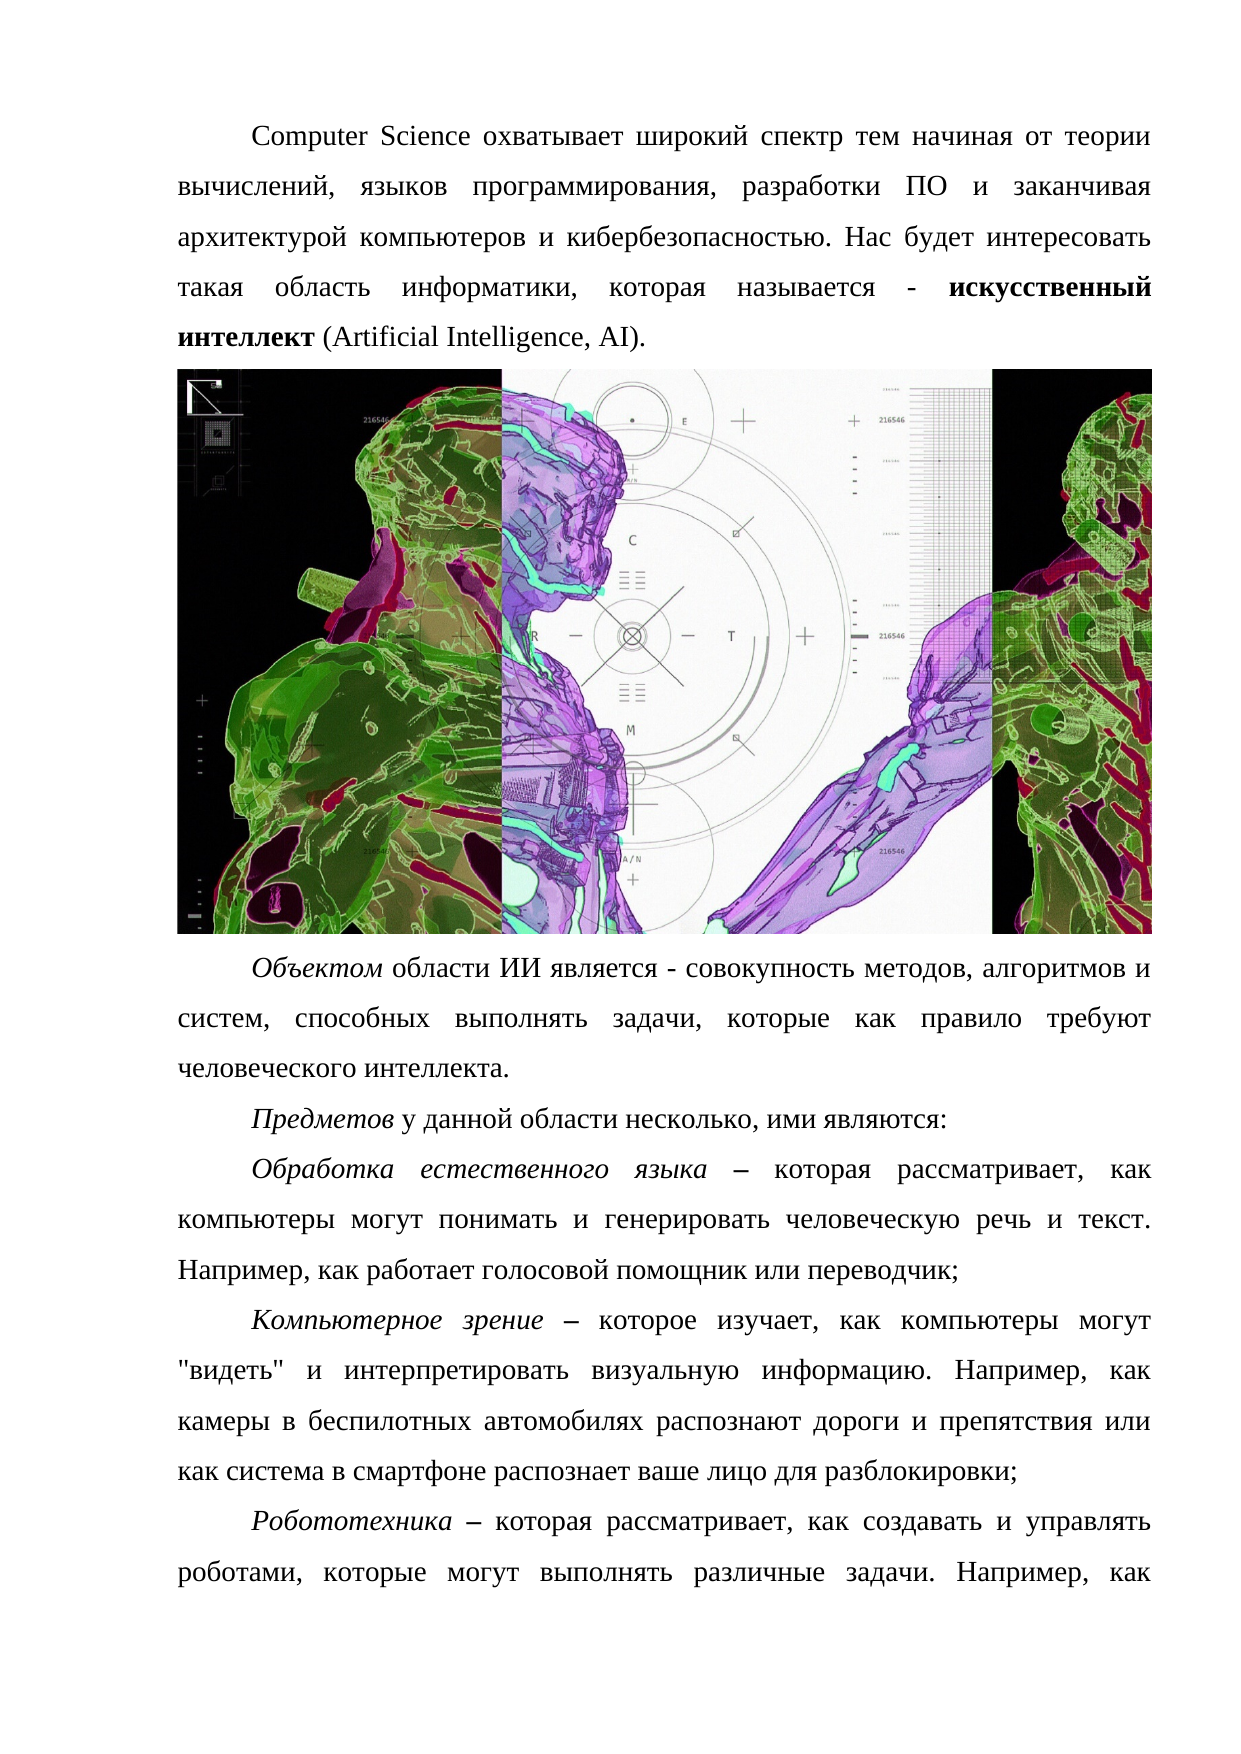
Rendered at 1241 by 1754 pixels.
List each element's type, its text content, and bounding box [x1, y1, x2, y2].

text Предметов у данной области несколько, ими являются: [177, 1101, 1152, 1134]
text Computer Science охватывает широкий спектр тем начиная от теории вычислений, языков программирования, разработки ПО и заканчивая архитектурой компьютеров и кибербезопасностью. Нас будет интересовать такая область информатики, которая называется - искусственный интеллект (Artificial Intelligence, AI). [177, 118, 1152, 353]
picture [177, 369, 1152, 934]
text Обработка естественного языка – которая рассматривает, как компьютеры могут понимать и генерировать человеческую речь и текст. Например, как работает голосовой помощник или переводчик; [177, 1151, 1152, 1285]
text Компьютерное зрение – которое изучает, как компьютеры могут "видеть" и интерпретировать визуальную информацию. Например, как камеры в беспилотных автомобилях распознают дороги и препятствия или как система в смартфоне распознает ваше лицо для разблокировки; [177, 1302, 1152, 1487]
text Объектом области ИИ является - совокупность методов, алгоритмов и систем, способных выполнять задачи, которые как правило требуют человеческого интеллекта. [177, 950, 1152, 1084]
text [177, 1503, 1152, 1587]
